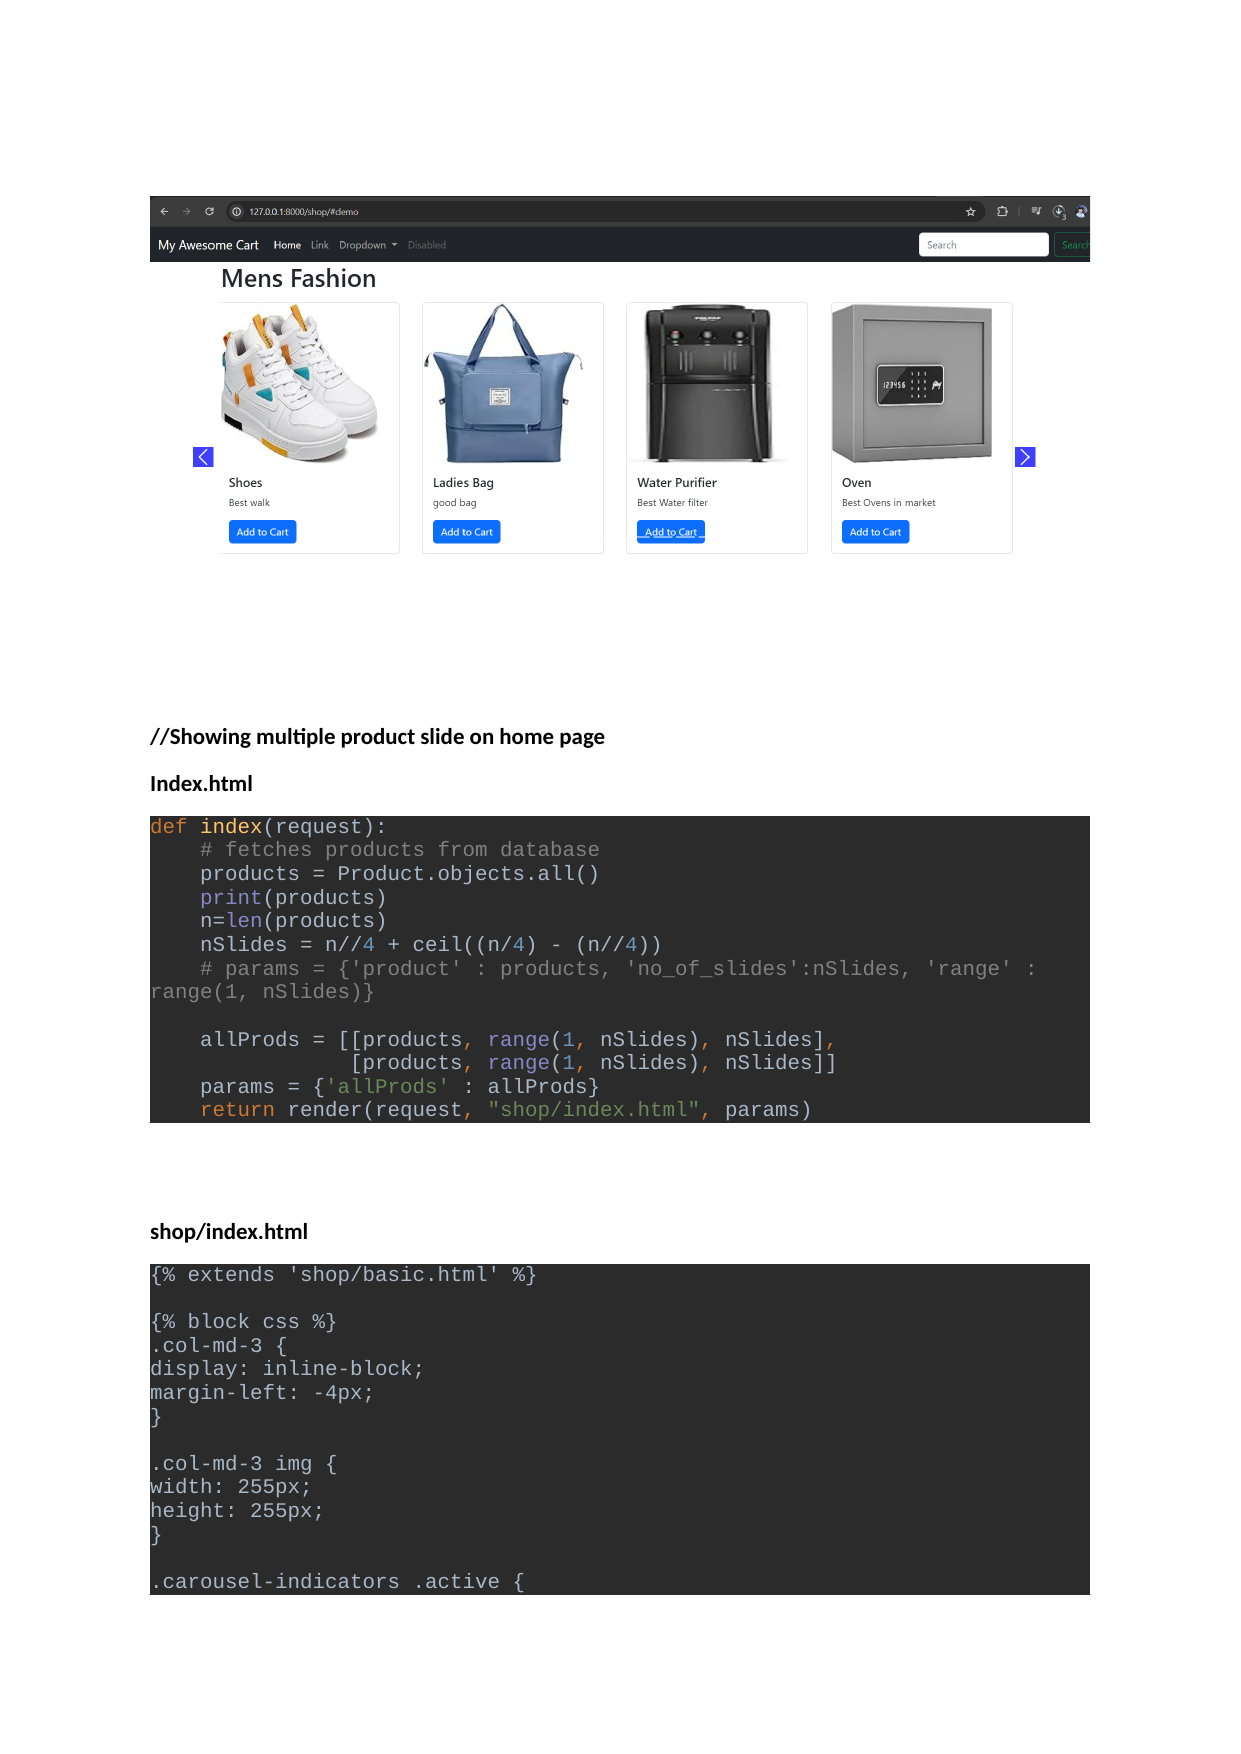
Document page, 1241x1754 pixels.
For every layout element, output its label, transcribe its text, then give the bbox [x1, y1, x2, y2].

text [150, 1264, 1090, 1595]
text //Showing multiple product slide on home page [150, 722, 1090, 750]
text Index.html [150, 769, 1090, 797]
text shop/index.html [150, 1217, 1090, 1245]
text def index(request): # fetches products from database products = Product.objects.all() print(products) n=len(products) nSlides = n//4 + ceil((n/4) - (n//4)) # params = {'product' : products, 'no_of_slides':nSlides, 'range' : range(1, nSlides)} allProds = [[products, range(1, nSlides), nSlides], [products, range(1, nSlides), nSlides]] params = {'allProds' : allProds} return render(request, "shop/index.html", params) [150, 816, 1090, 1123]
picture [150, 196, 1091, 563]
